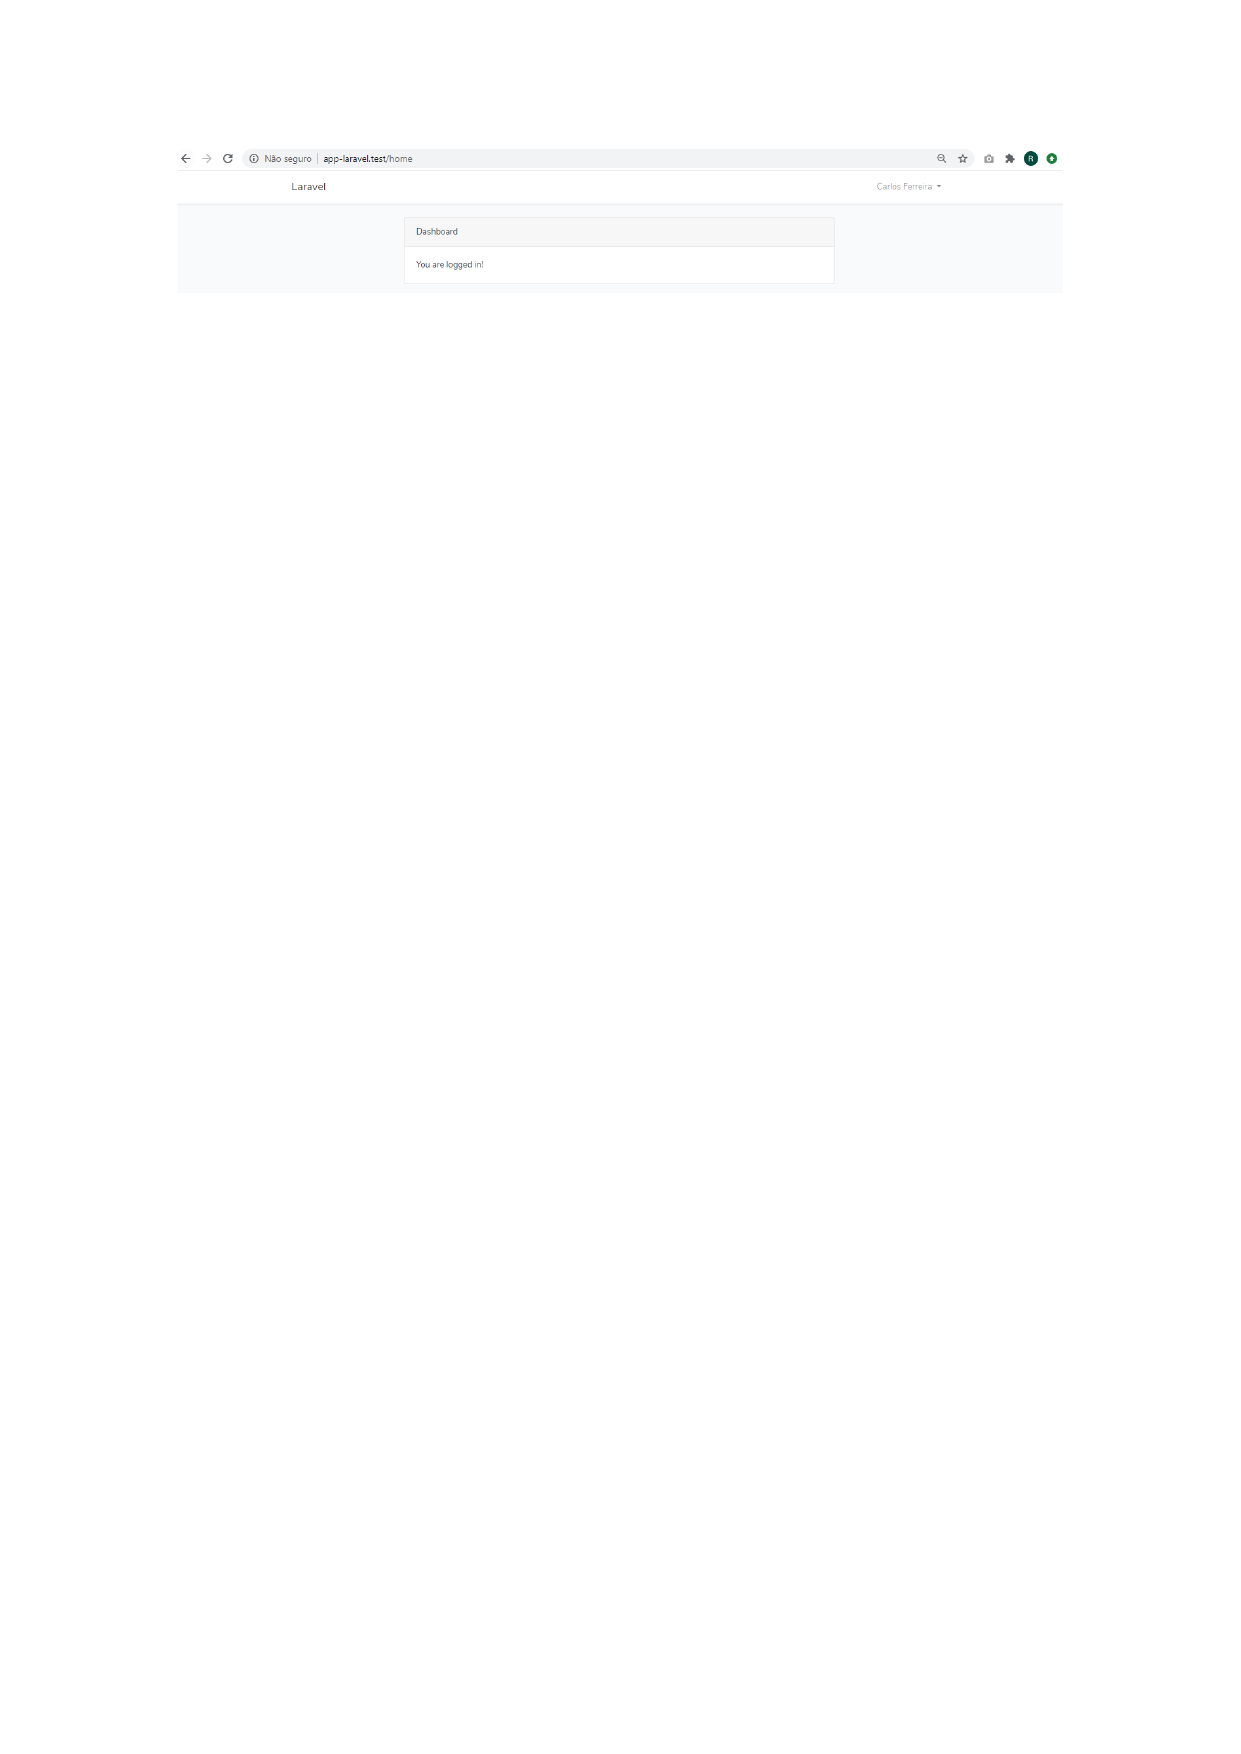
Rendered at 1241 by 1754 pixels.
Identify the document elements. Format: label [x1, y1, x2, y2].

picture [177, 147, 1063, 293]
